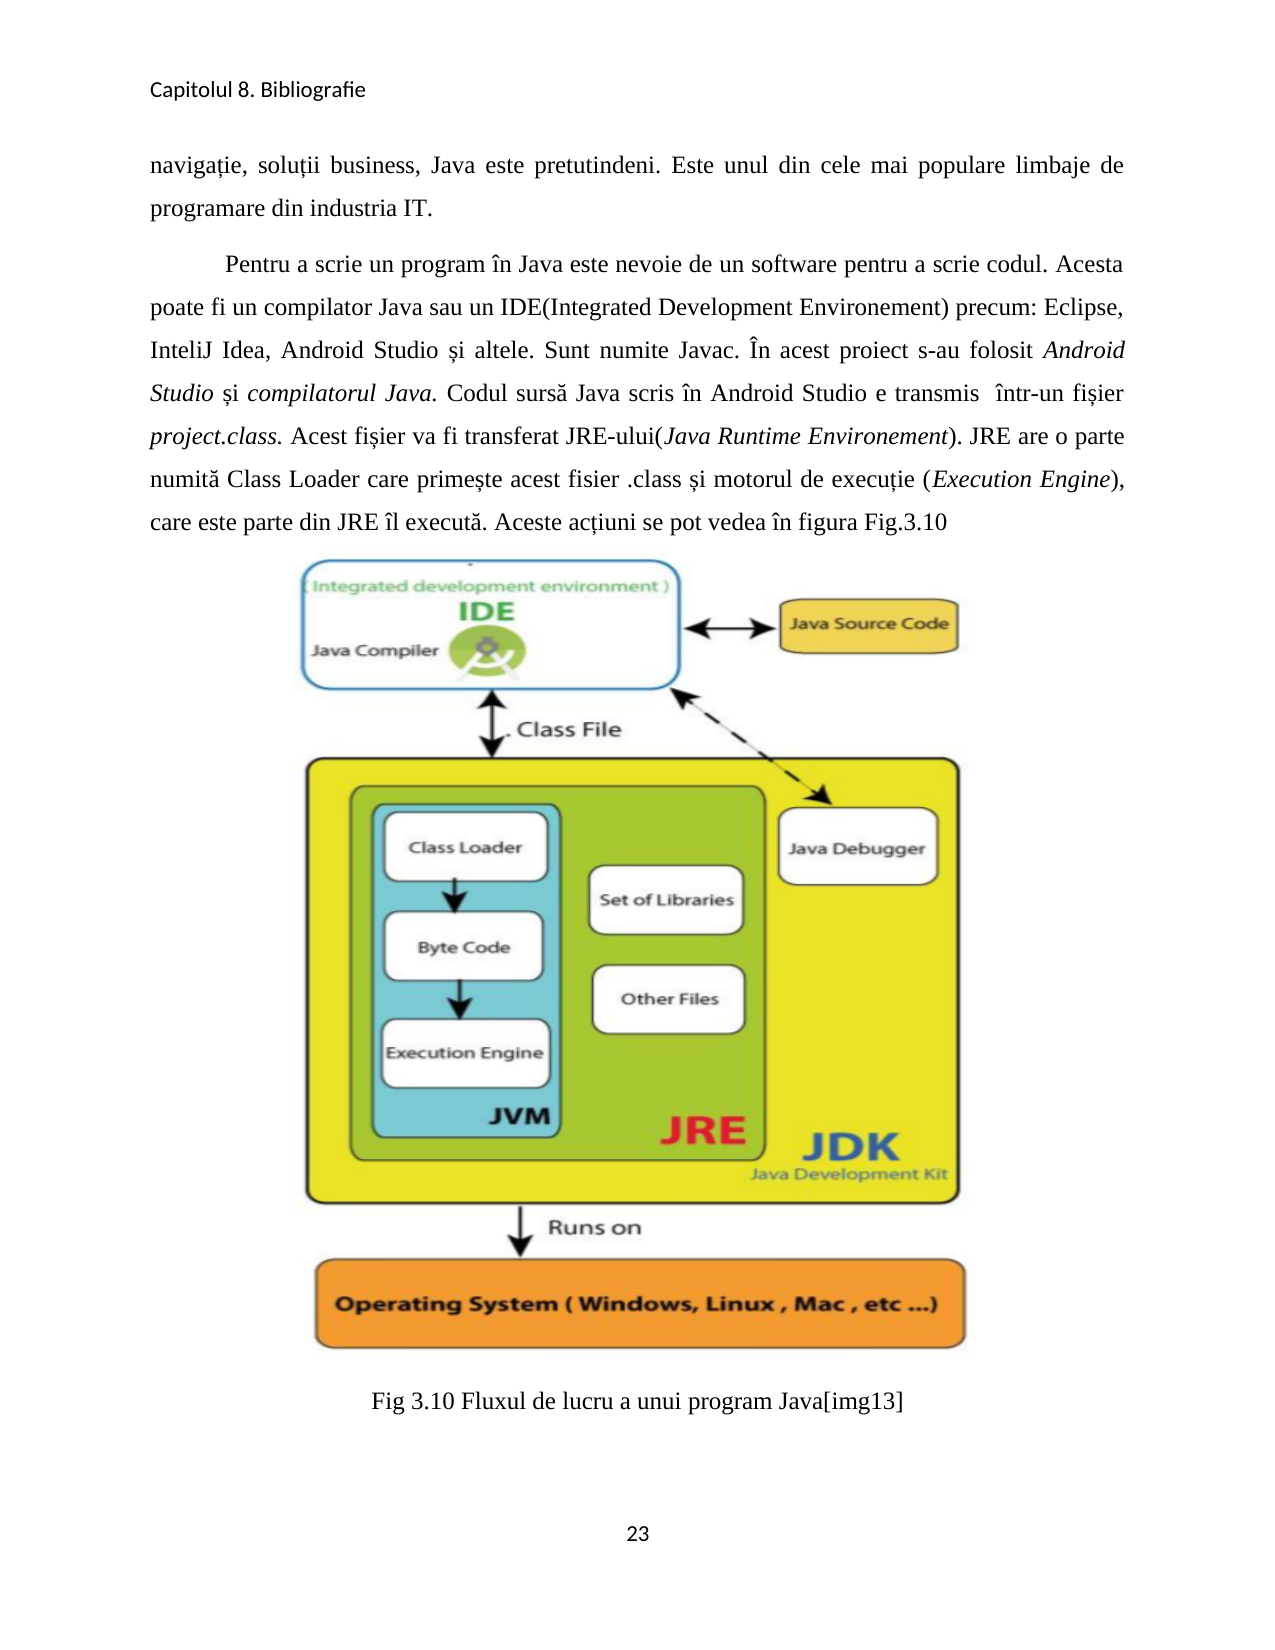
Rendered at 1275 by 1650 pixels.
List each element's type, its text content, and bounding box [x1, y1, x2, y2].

text Pentru a scrie un program în Java este nevoie de un software pentru a scrie codul. Acesta poate fi un compilator Java sau un IDE(Integrated Development Environement) precum: Eclipse, InteliJ Idea, Android Studio și altele. Sunt numite Javac. În acest proiect s-au folosit Android Studio și compilatorul Java. Codul sursă Java scris în Android Studio e transmis într-un fișier project.class. Acest fișier va fi transferat JRE-ului(Java Runtime Environement). JRE are o parte numită Class Loader care primește acest fisier .class și motorul de execuție (Execution Engine), care este parte din JRE îl execută. Aceste acțiuni se pot vedea în figura Fig.3.10 [150, 249, 1125, 536]
text Fig 3.10 Fluxul de lucru a unui program Java[img13] [150, 1386, 1125, 1415]
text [150, 150, 1125, 222]
picture [265, 550, 1010, 1372]
